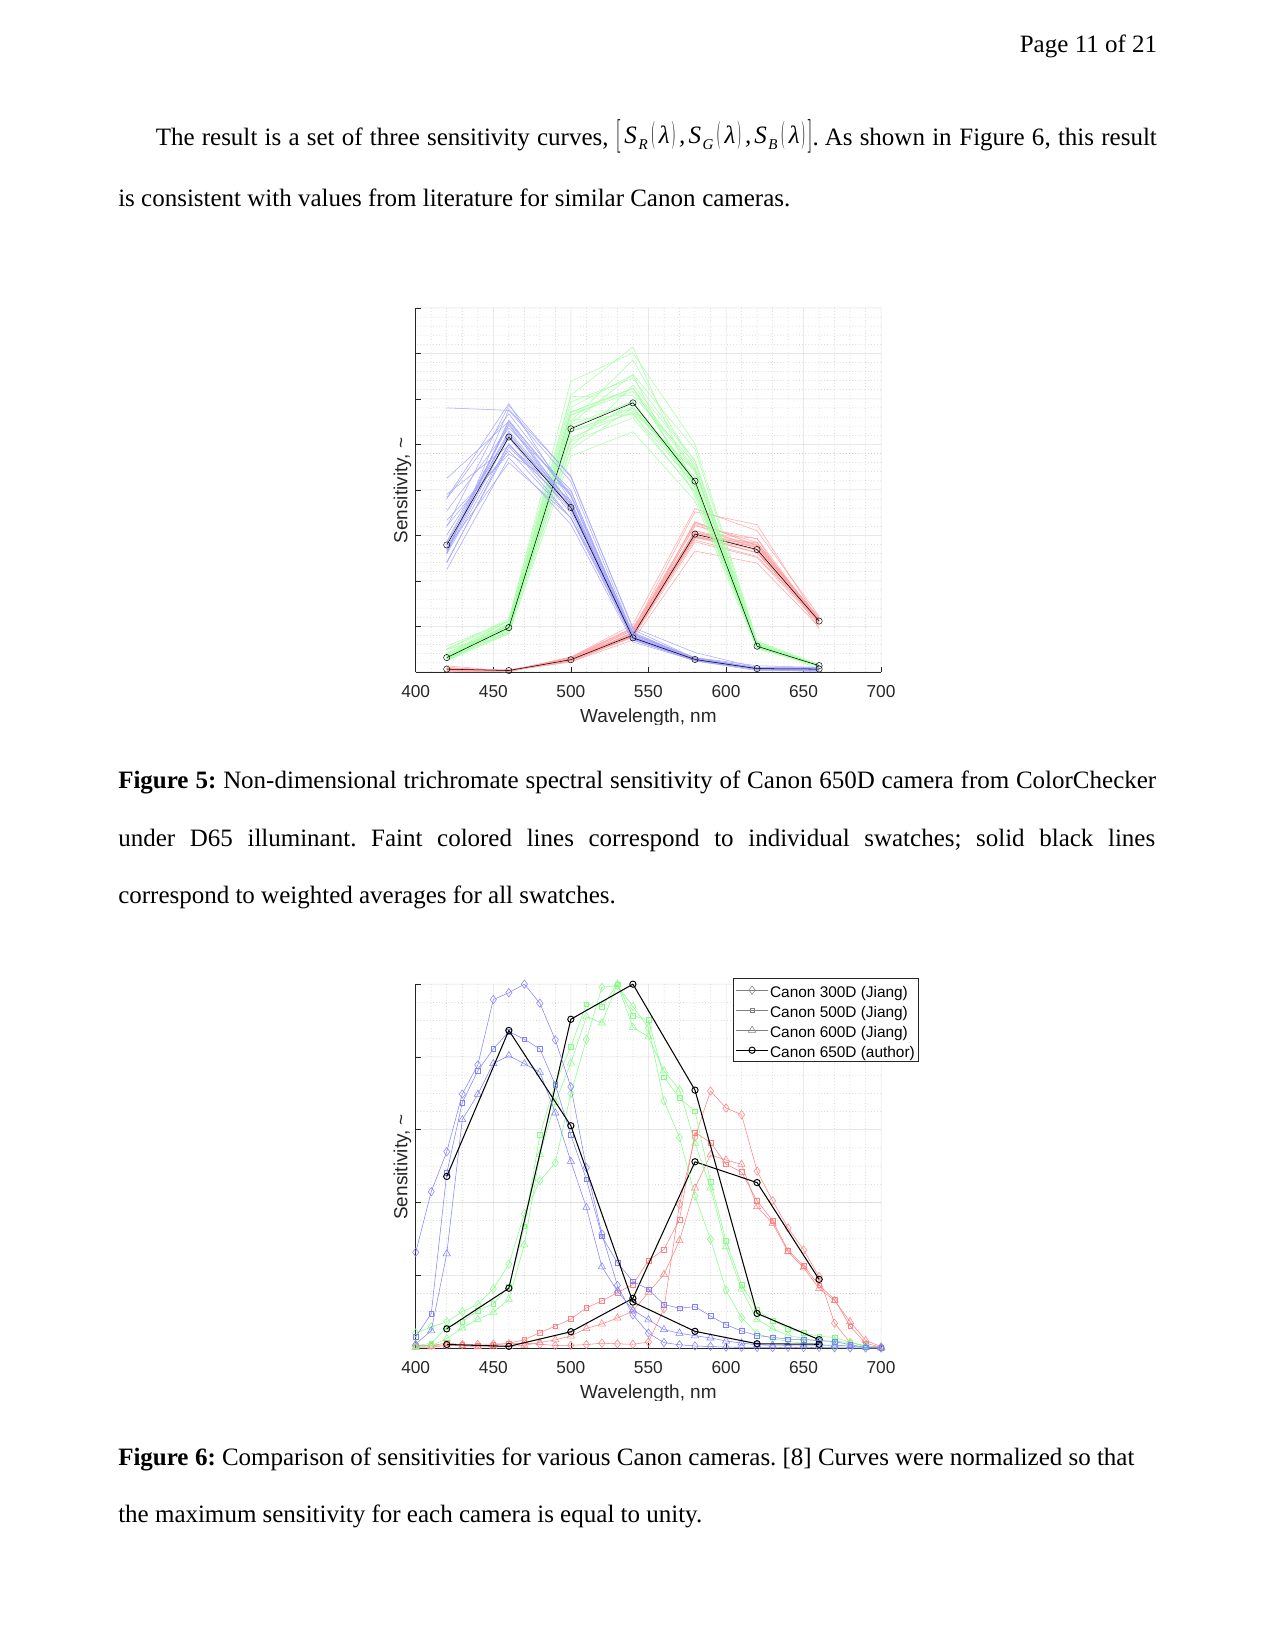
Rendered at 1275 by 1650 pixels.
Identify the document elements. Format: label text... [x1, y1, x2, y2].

text Figure 6: Comparison of sensitivities for various Canon cameras. [8] Curves were normalized so that the maximum sensitivity for each camera is equal to unity. [118, 1442, 1157, 1528]
text The result is a set of three sensitivity curves, . As shown in Figure 6, this result is consistent with values from literature for similar Canon cameras. [118, 118, 1157, 212]
text Figure 5: Non-dimensional trichromate spectral sensitivity of Canon 650D camera from ColorChecker under D65 illuminant. Faint colored lines correspond to individual swatches; solid black lines correspond to weighted averages for all swatches. [118, 766, 1157, 909]
